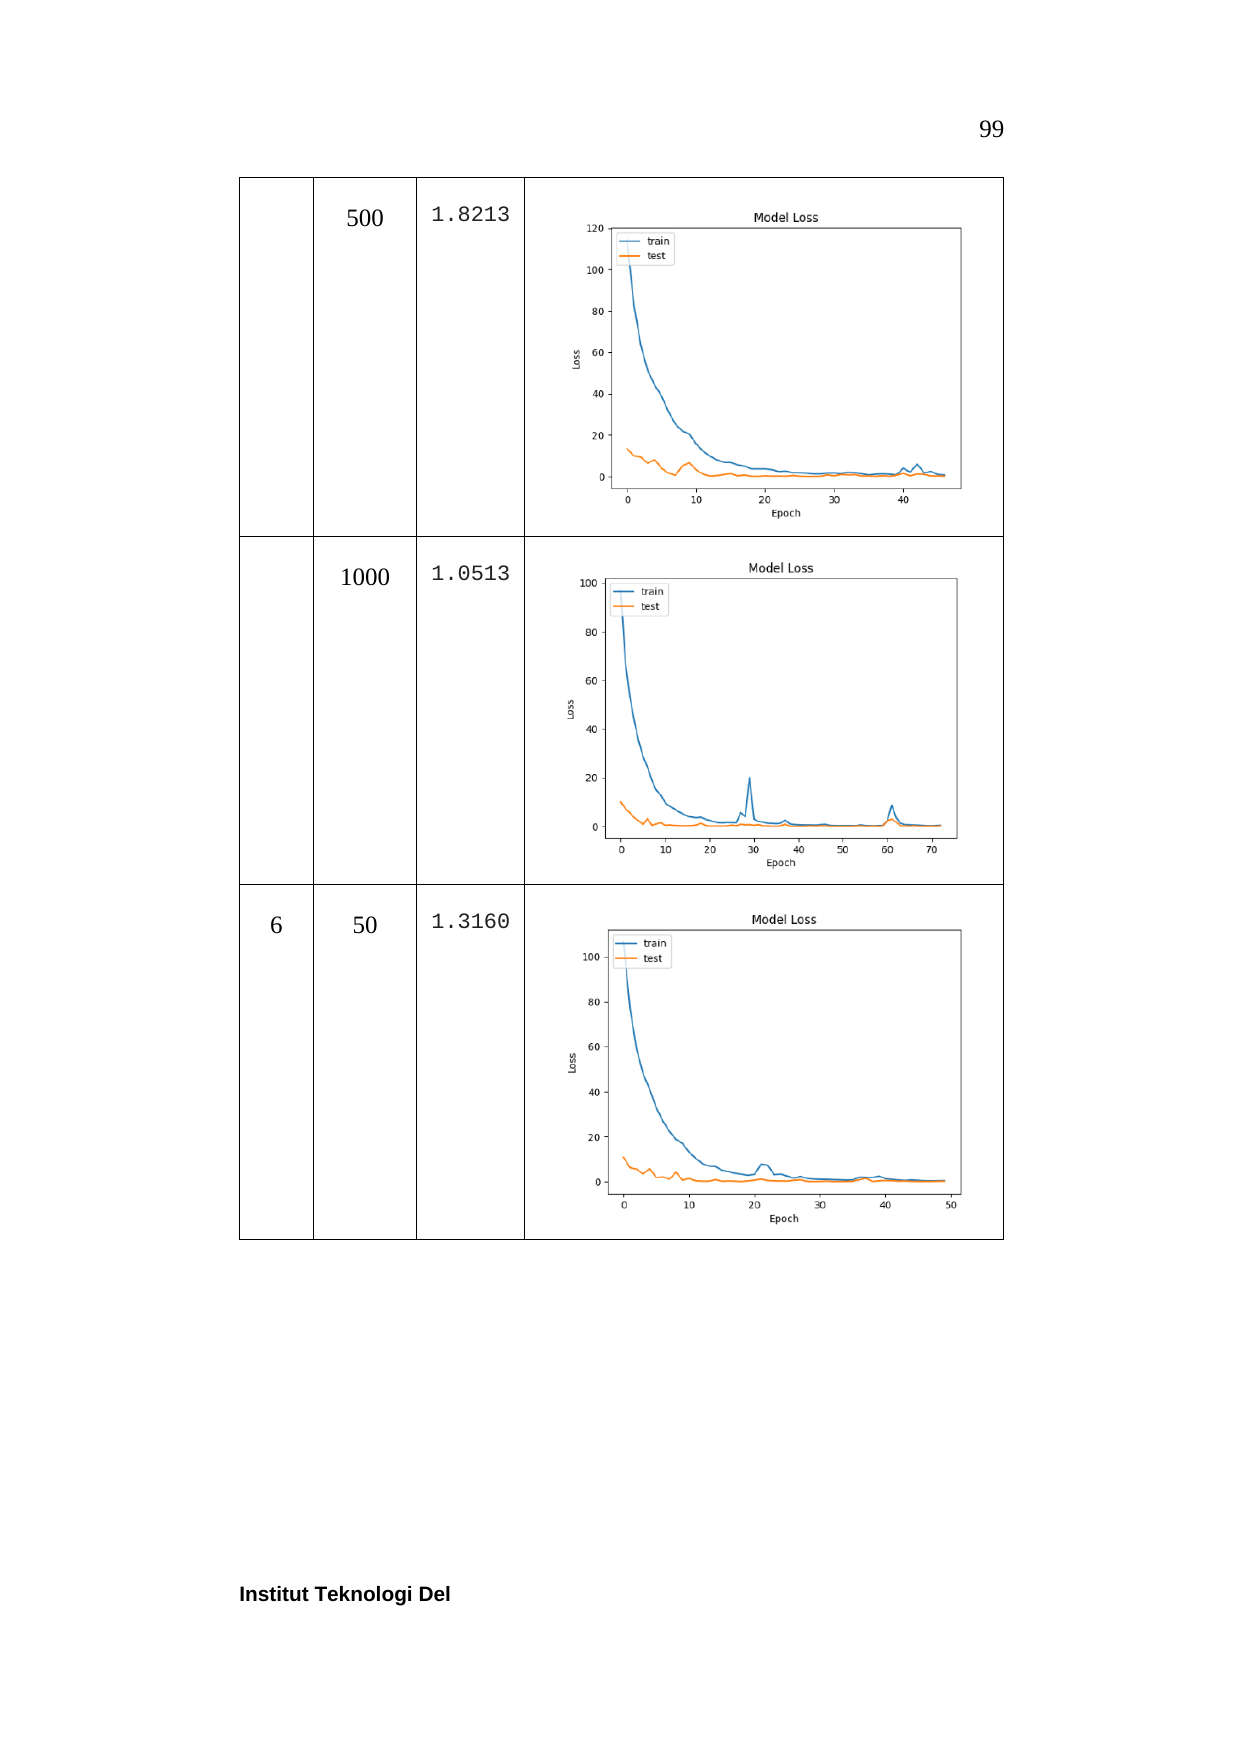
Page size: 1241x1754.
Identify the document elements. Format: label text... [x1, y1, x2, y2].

table_cell 500 [314, 178, 416, 536]
table_cell [525, 885, 1003, 1239]
picture [562, 203, 966, 522]
picture [567, 562, 962, 870]
table_cell 1.8213 [417, 178, 524, 536]
table_cell 1.3160 [417, 885, 524, 1239]
table_cell [525, 537, 1003, 884]
table_cell [525, 178, 1003, 536]
table_cell 50 [314, 885, 416, 1239]
table_cell [240, 537, 313, 884]
table_cell 6 [240, 885, 313, 1239]
table_cell 1.0513 [417, 537, 524, 884]
table_cell 1000 [314, 537, 416, 884]
table_cell [240, 178, 313, 536]
picture [562, 910, 966, 1225]
